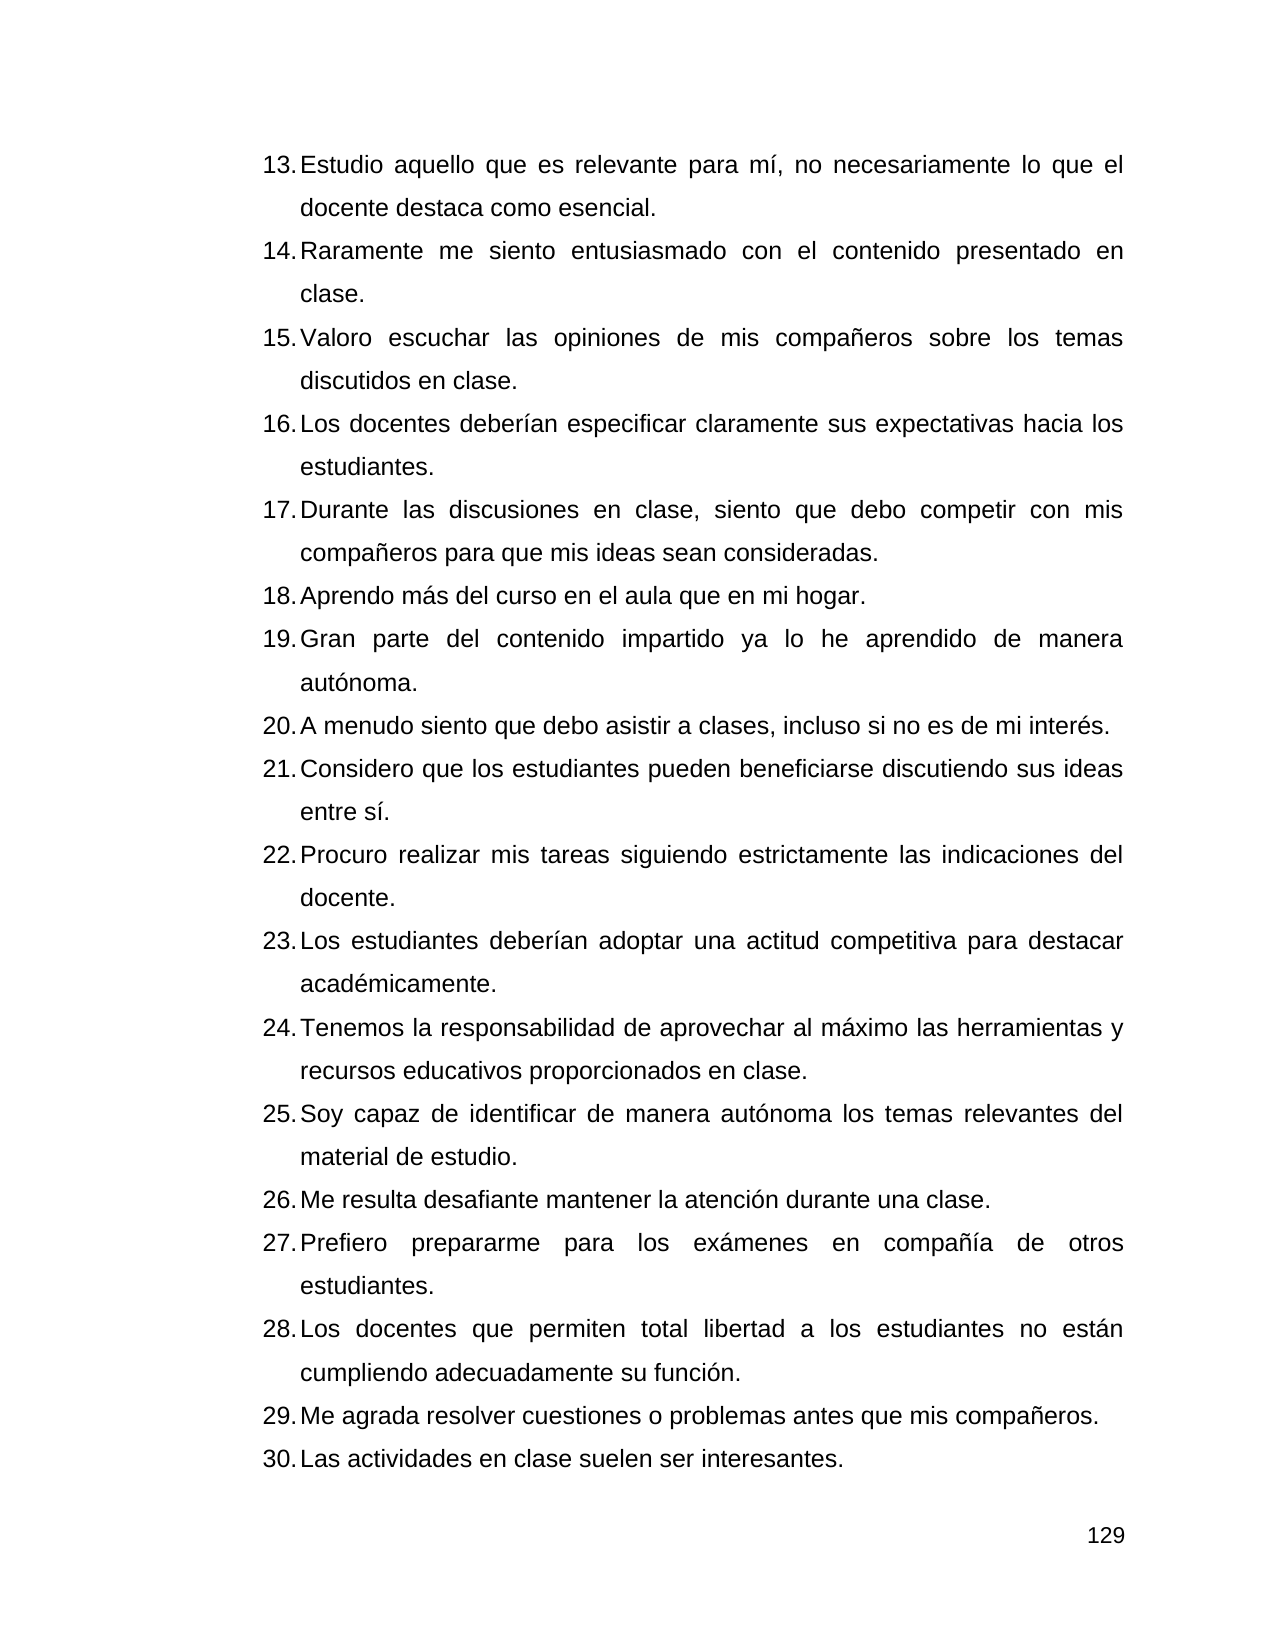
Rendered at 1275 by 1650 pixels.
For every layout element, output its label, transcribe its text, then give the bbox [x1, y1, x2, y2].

list Los docentes que permiten total libertad a los estudiantes no están cumpliendo adecuadamente su función. [262, 1314, 1125, 1386]
list A menudo siento que debo asistir a clases, incluso si no es de mi interés. [262, 711, 1125, 739]
list Estudio aquello que es relevante para mí, no necesariamente lo que el docente destaca como esencial. [262, 150, 1125, 222]
list Tenemos la responsabilidad de aprovechar al máximo las herramientas y recursos educativos proporcionados en clase. [262, 1012, 1125, 1084]
list Me agrada resolver cuestiones o problemas antes que mis compañeros. [262, 1401, 1125, 1429]
list Los estudiantes deberían adoptar una actitud competitiva para destacar académicamente. [262, 926, 1125, 998]
list Prefiero prepararme para los exámenes en compañía de otros estudiantes. [262, 1228, 1125, 1300]
list Valoro escuchar las opiniones de mis compañeros sobre los temas discutidos en clase. [262, 322, 1125, 394]
list Los docentes deberían especificar claramente sus expectativas hacia los estudiantes. [262, 409, 1125, 481]
list Gran parte del contenido impartido ya lo he aprendido de manera autónoma. [262, 624, 1125, 696]
list Las actividades en clase suelen ser interesantes. [262, 1444, 1125, 1472]
list Considero que los estudiantes pueden beneficiarse discutiendo sus ideas entre sí. [262, 754, 1125, 826]
list Soy capaz de identificar de manera autónoma los temas relevantes del material de estudio. [262, 1099, 1125, 1171]
list Aprendo más del curso en el aula que en mi hogar. [262, 581, 1125, 610]
list Raramente me siento entusiasmado con el contenido presentado en clase. [262, 236, 1125, 308]
list Durante las discusiones en clase, siento que debo competir con mis compañeros para que mis ideas sean consideradas. [262, 495, 1125, 567]
list Me resulta desafiante mantener la atención durante una clase. [262, 1185, 1125, 1214]
list Procuro realizar mis tareas siguiendo estrictamente las indicaciones del docente. [262, 840, 1125, 912]
